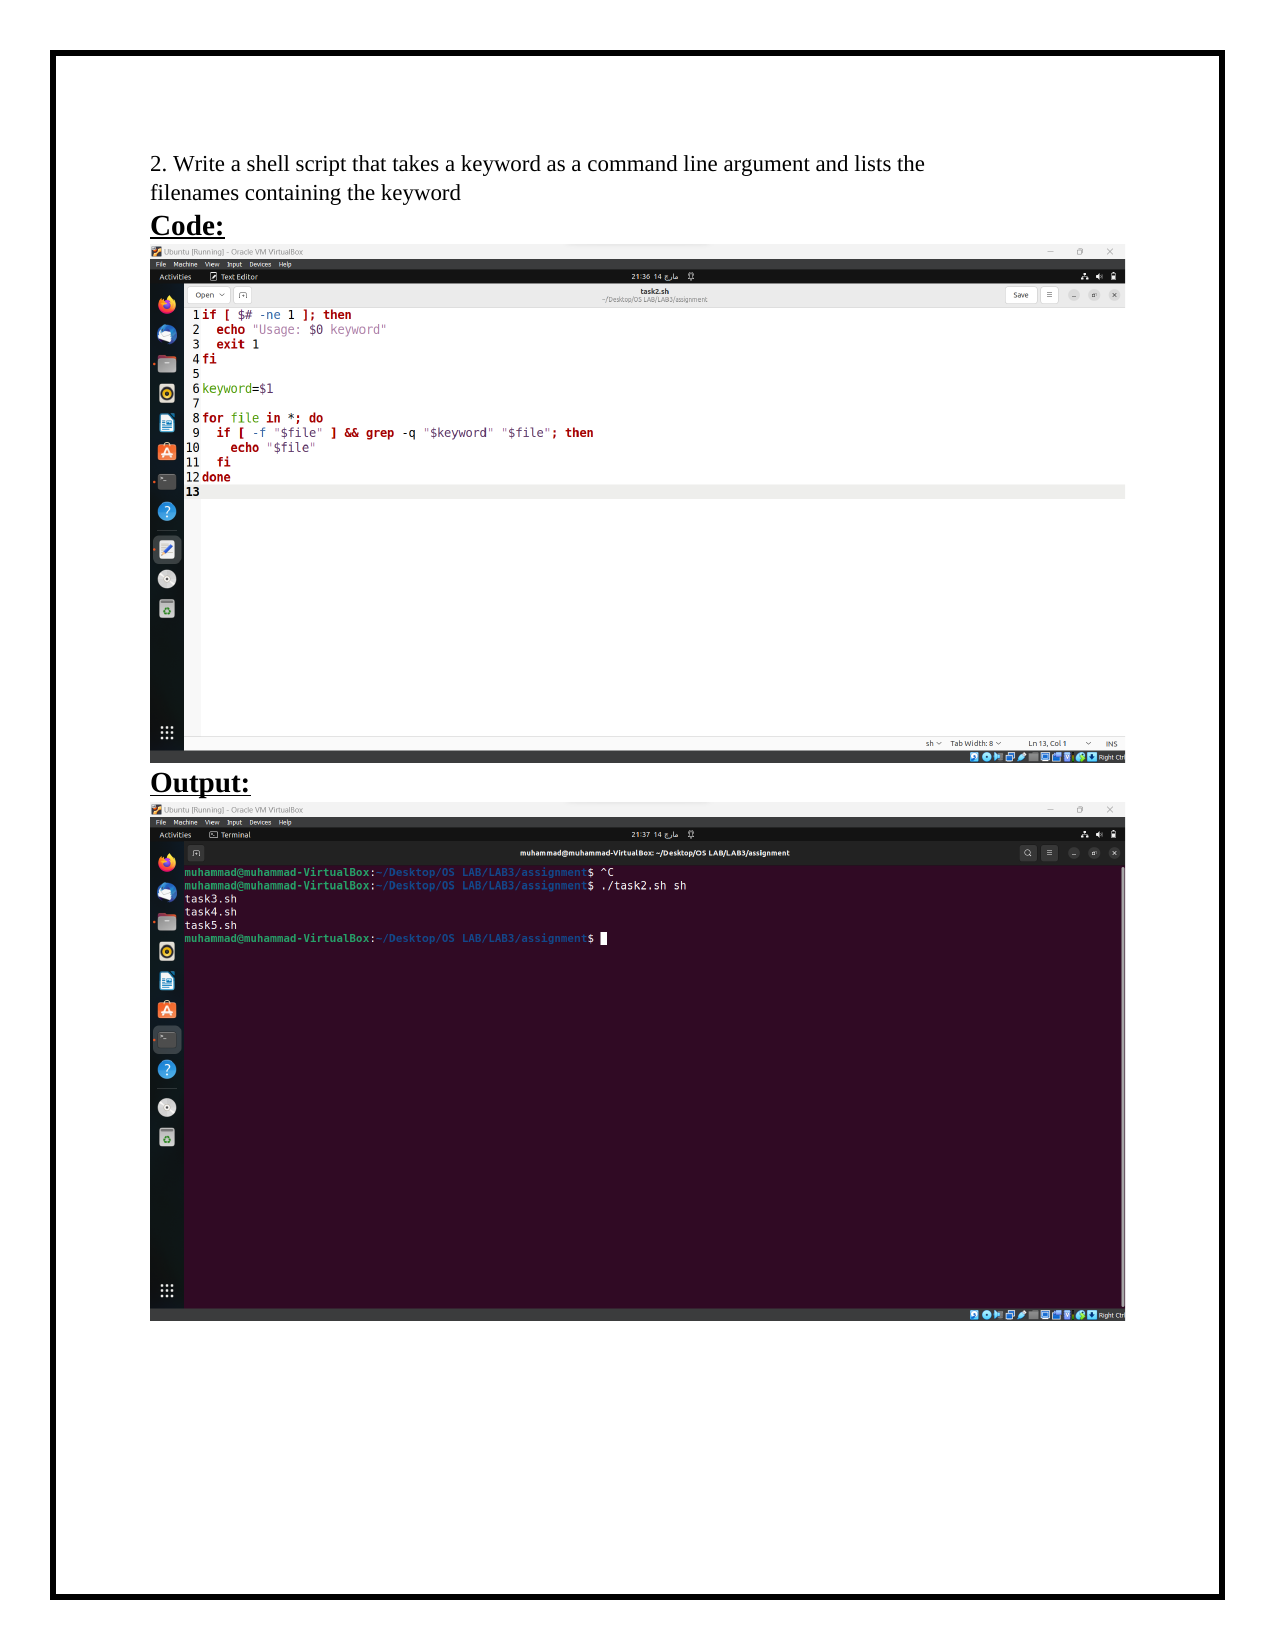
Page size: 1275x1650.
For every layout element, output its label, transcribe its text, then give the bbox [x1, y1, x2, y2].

picture [150, 802, 1125, 1321]
text Code: [150, 208, 944, 241]
picture [150, 244, 1125, 763]
text Output: [150, 766, 944, 799]
text 2. Write a shell script that takes a keyword as a command line argument and lists the filenames containing the keyword [150, 150, 944, 205]
